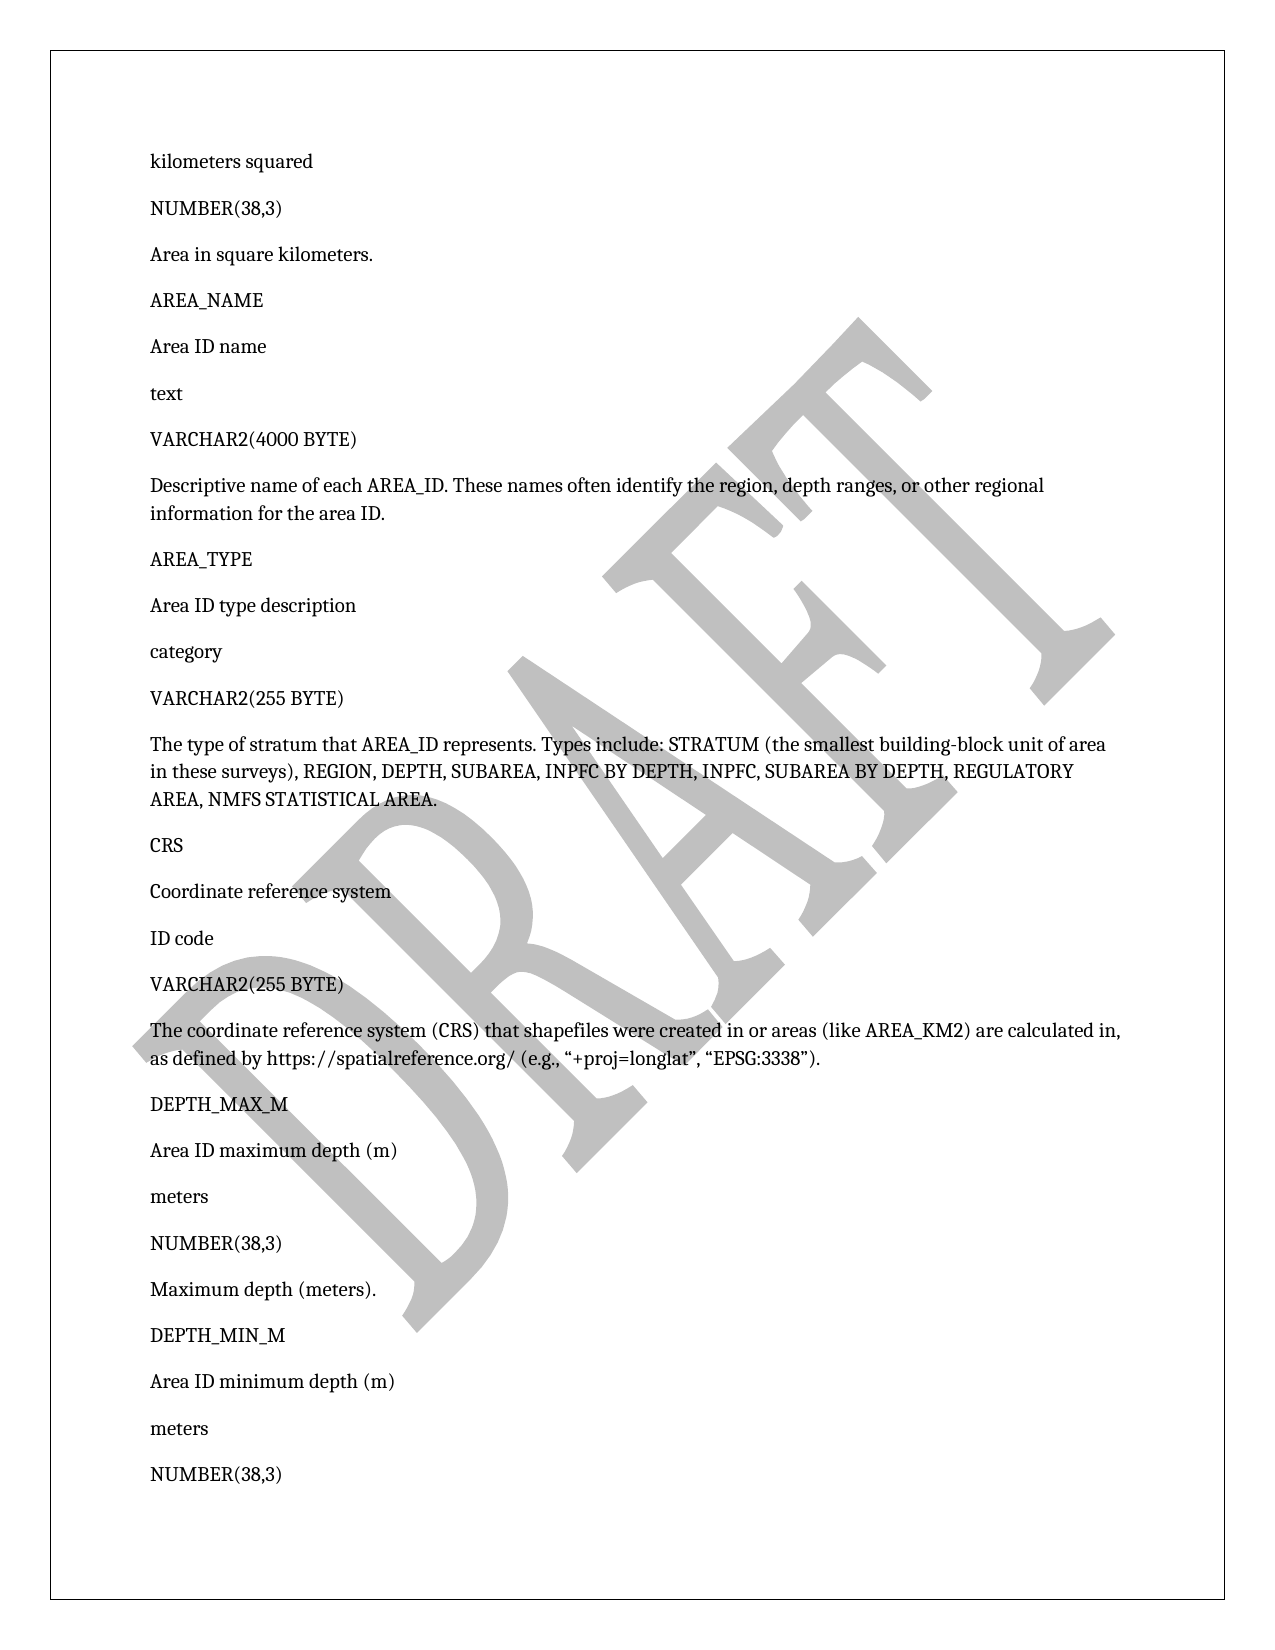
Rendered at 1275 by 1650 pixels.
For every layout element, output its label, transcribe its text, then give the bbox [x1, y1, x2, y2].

text Coordinate reference system [150, 880, 1125, 904]
text AREA_TYPE [150, 547, 1125, 571]
text Area ID type description [150, 594, 1125, 618]
text Area ID name [150, 335, 1125, 359]
text Area ID maximum depth (m) [150, 1139, 1125, 1163]
text VARCHAR2(255 BYTE) [150, 972, 1125, 996]
text NUMBER(38,3) [150, 1231, 1125, 1255]
text meters [150, 1416, 1125, 1440]
text The coordinate reference system (CRS) that shapefiles were created in or areas (like AREA_KM2) are calculated in, as defined by https://spatialreference.org/ (e.g., “+proj=longlat”, “EPSG:3338”). [150, 1019, 1125, 1070]
text Descriptive name of each AREA_ID. These names often identify the region, depth ranges, or other regional information for the area ID. [150, 474, 1125, 525]
text VARCHAR2(255 BYTE) [150, 686, 1125, 710]
text CRS [150, 834, 1125, 858]
text category [150, 640, 1125, 664]
text AREA_NAME [150, 289, 1125, 313]
text meters [150, 1185, 1125, 1209]
text Maximum depth (meters). [150, 1277, 1125, 1301]
text text [150, 381, 1125, 405]
text NUMBER(38,3) [150, 1462, 1125, 1486]
text The type of stratum that AREA_ID represents. Types include: STRATUM (the smallest building-block unit of area in these surveys), REGION, DEPTH, SUBAREA, INPFC BY DEPTH, INPFC, SUBAREA BY DEPTH, REGULATORY AREA, NMFS STATISTICAL AREA. [150, 732, 1125, 811]
text Area in square kilometers. [150, 242, 1125, 266]
text VARCHAR2(4000 BYTE) [150, 427, 1125, 451]
text Area ID minimum depth (m) [150, 1370, 1125, 1394]
text NUMBER(38,3) [150, 196, 1125, 220]
text DEPTH_MIN_M [150, 1324, 1125, 1348]
text kilometers squared [150, 150, 1125, 174]
text ID code [150, 926, 1125, 950]
text DEPTH_MAX_M [150, 1092, 1125, 1116]
